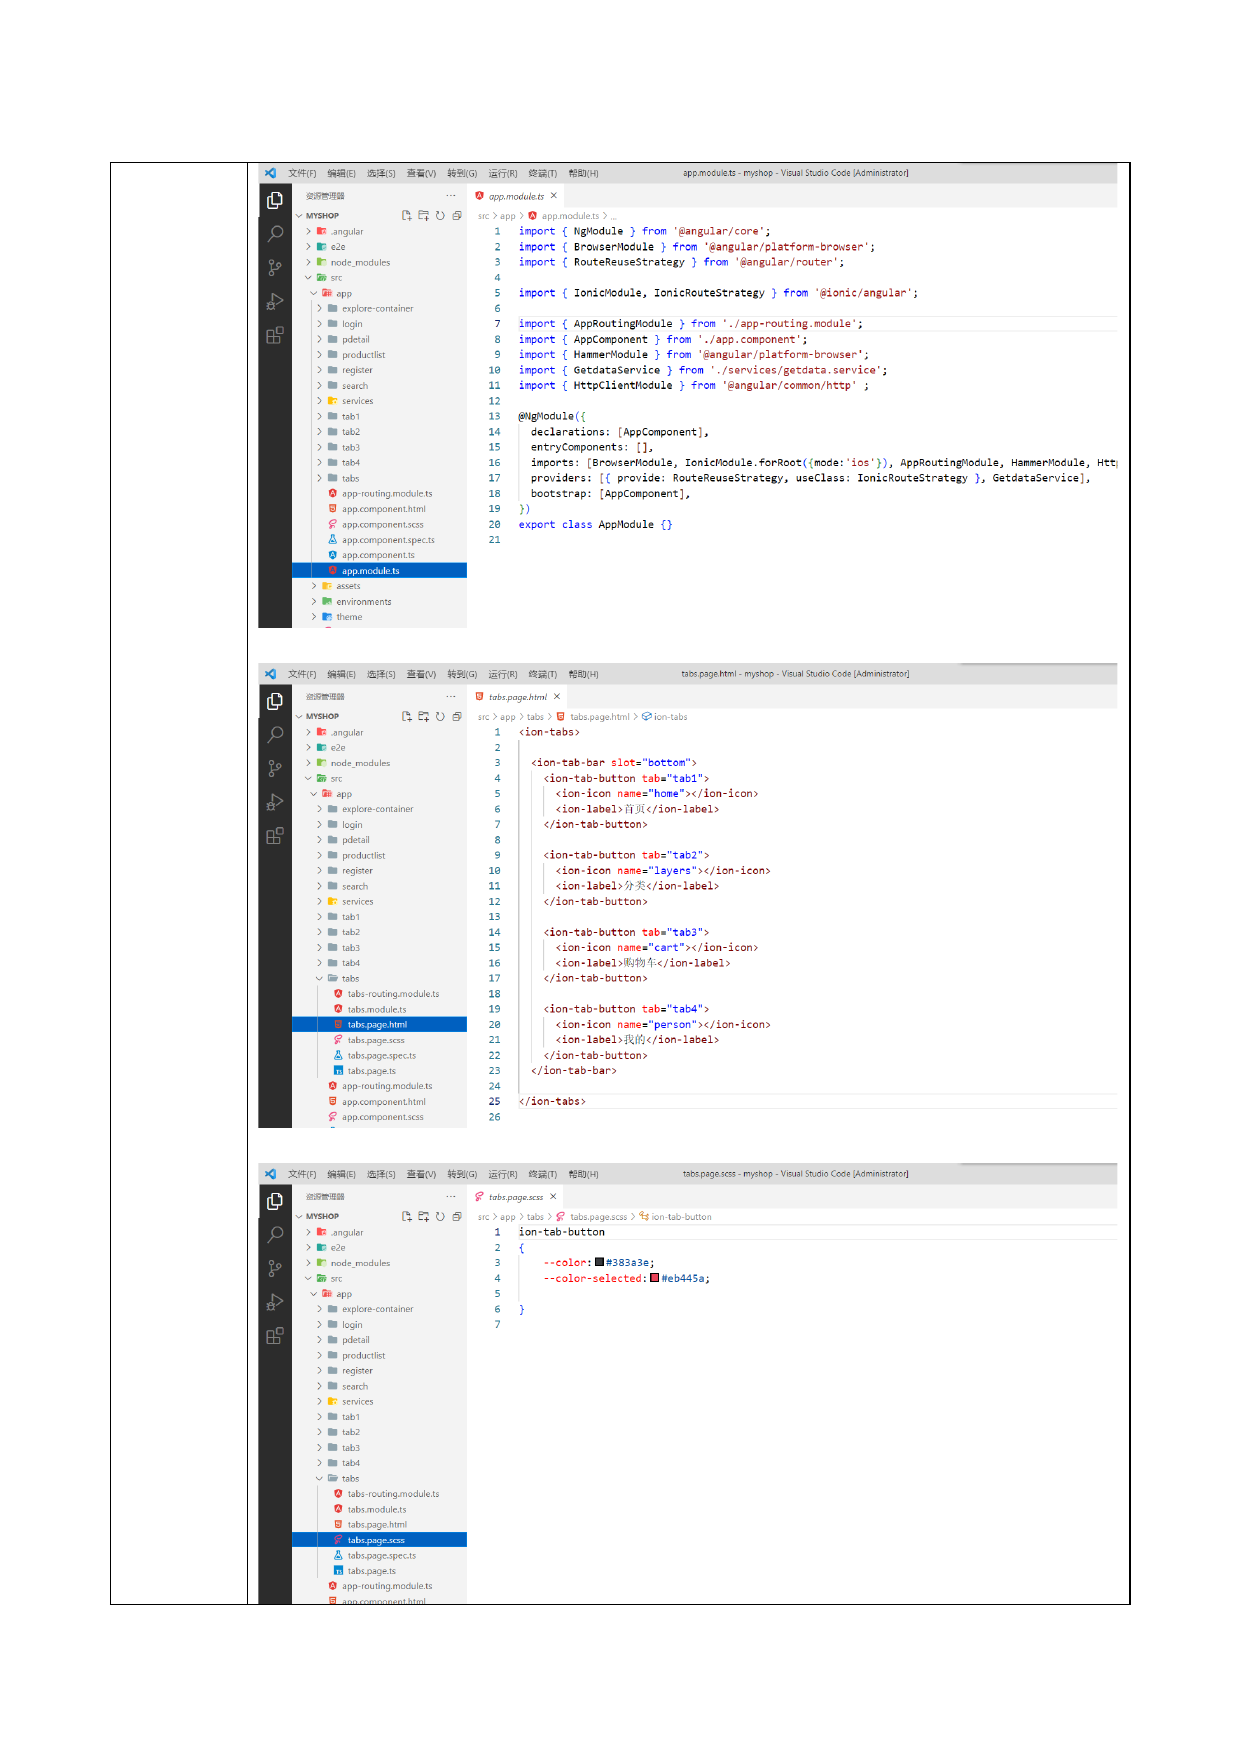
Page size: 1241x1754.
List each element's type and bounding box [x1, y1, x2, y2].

picture [258, 1163, 1118, 1604]
picture [258, 163, 1118, 628]
table_cell [248, 163, 1129, 1604]
picture [258, 663, 1118, 1128]
table_cell [111, 163, 247, 1604]
